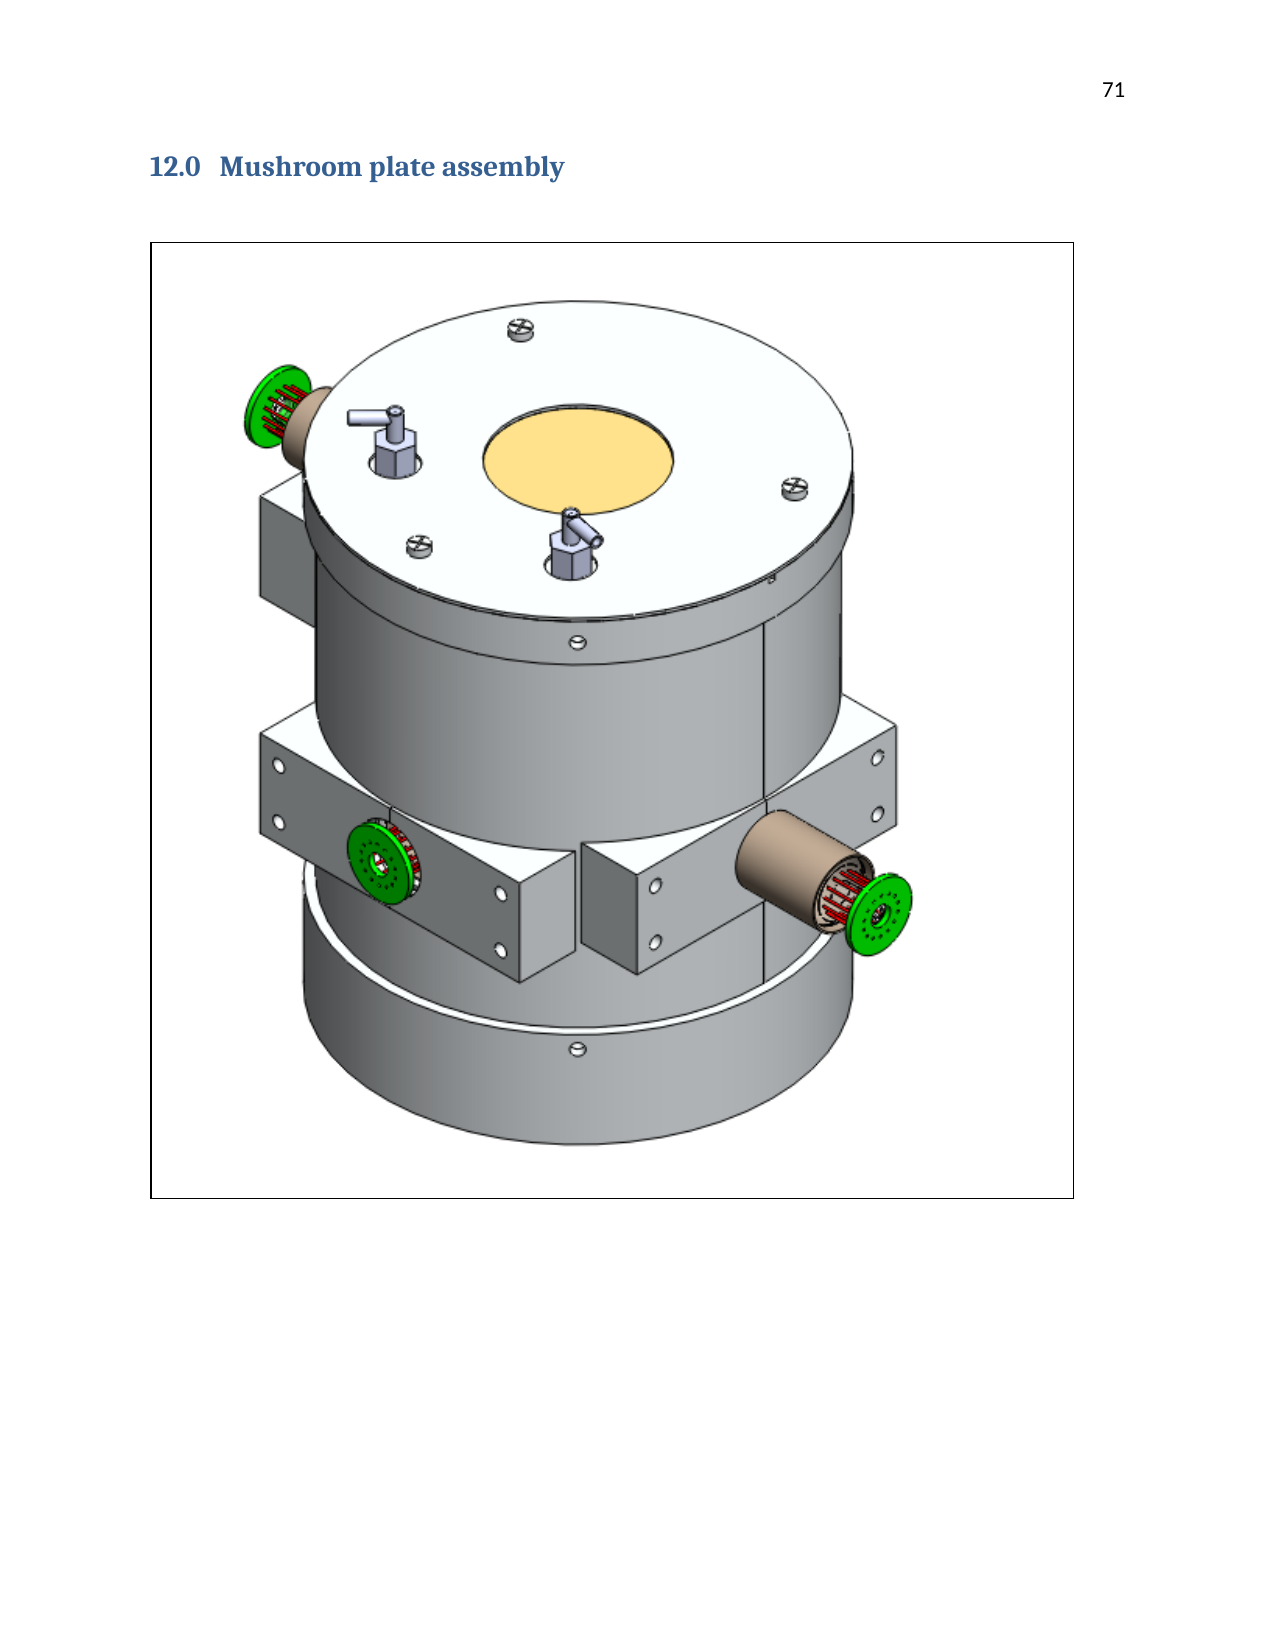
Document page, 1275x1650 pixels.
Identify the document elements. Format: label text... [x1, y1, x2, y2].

picture [152, 243, 1073, 1198]
subtitle 12.0 Mushroom plate assembly [150, 150, 1125, 183]
